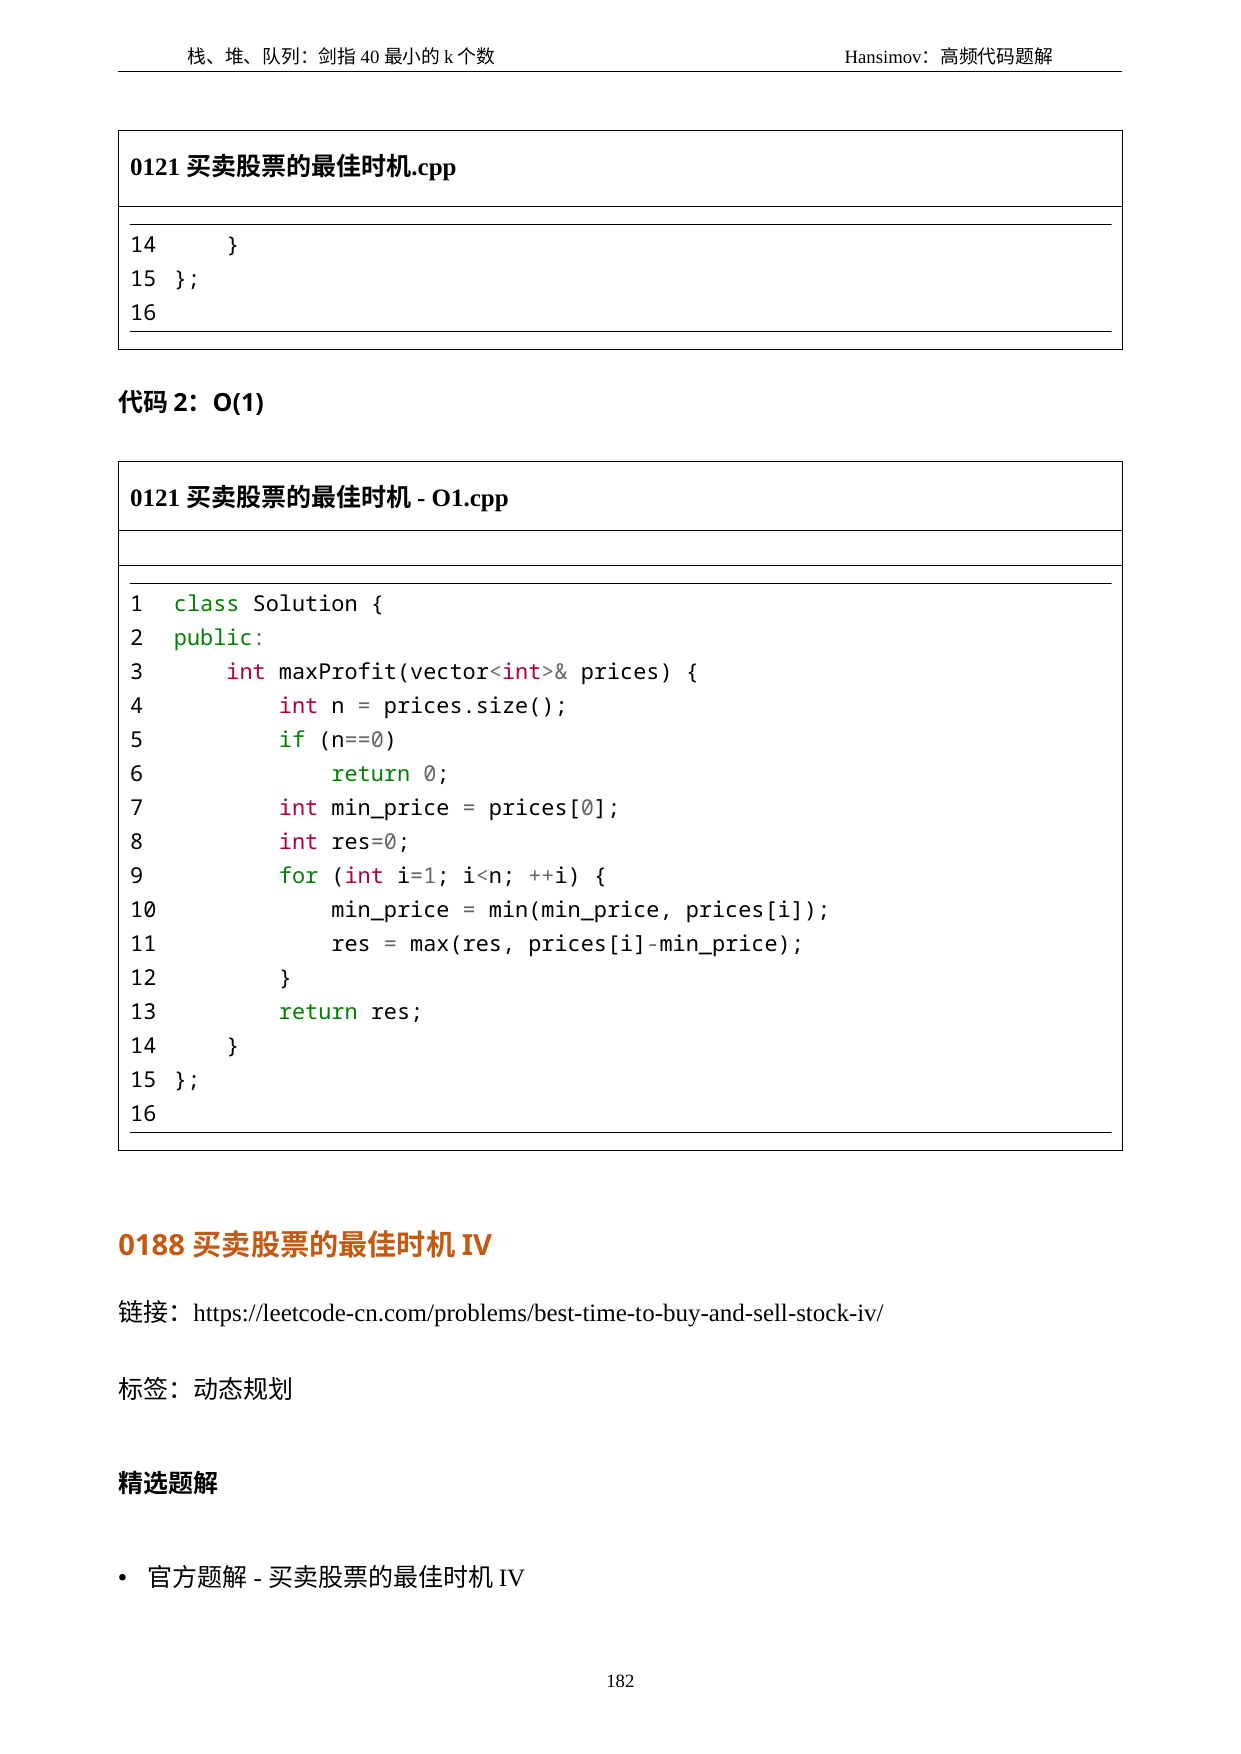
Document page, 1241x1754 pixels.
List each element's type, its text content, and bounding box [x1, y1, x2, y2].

text 官方题解 - 买卖股票的最佳时机 IV [118, 1542, 1122, 1609]
text 标签：动态规划 [118, 1354, 1122, 1422]
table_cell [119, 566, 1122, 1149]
subtitle 代码2：O(1) [118, 367, 1097, 435]
subtitle 0188 买卖股票的最佳时机 IV [118, 1209, 1097, 1277]
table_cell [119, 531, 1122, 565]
subtitle 精选题解 [118, 1448, 1097, 1516]
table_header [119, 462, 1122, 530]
text 链接：https://leetcode-cn.com/problems/best-time-to-buy-and-sell-stock-iv/ [118, 1277, 1122, 1344]
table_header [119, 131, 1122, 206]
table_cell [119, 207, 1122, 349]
